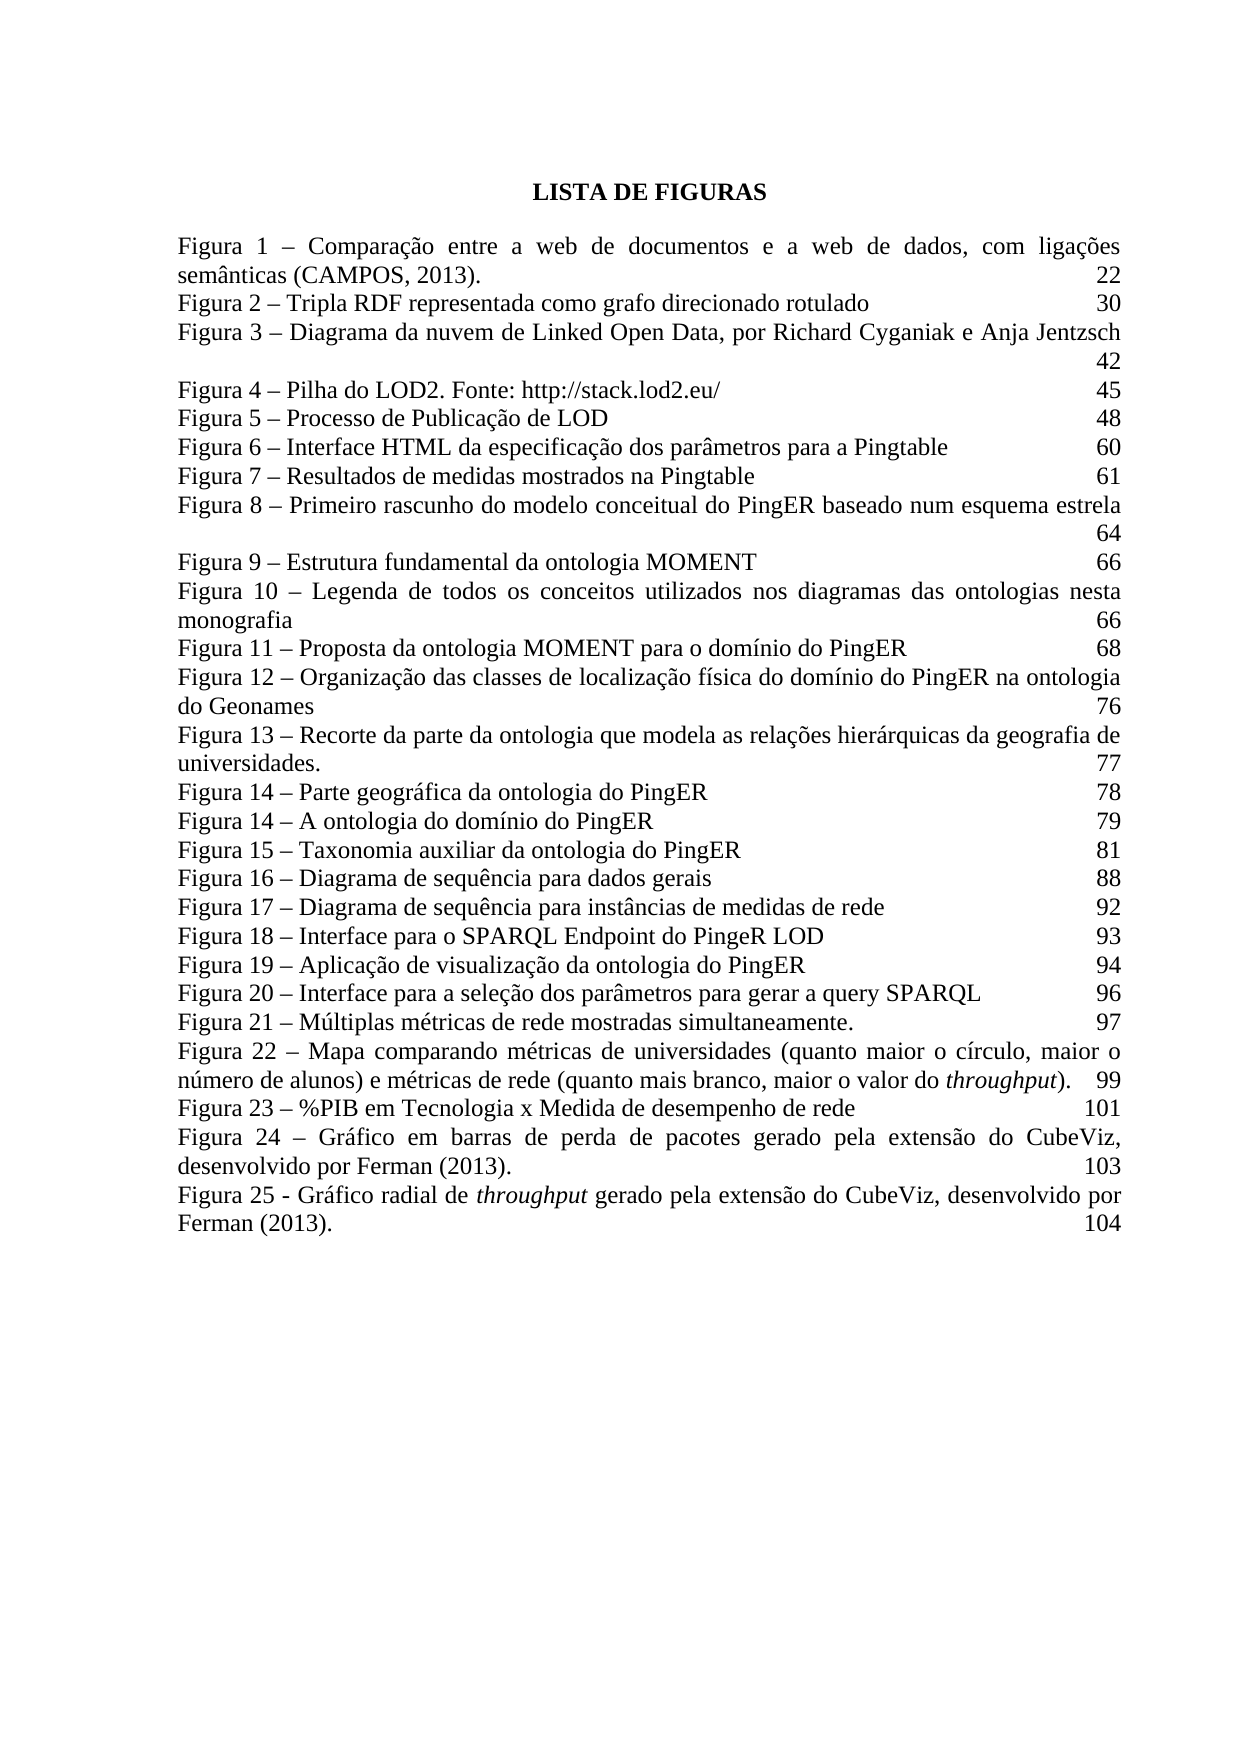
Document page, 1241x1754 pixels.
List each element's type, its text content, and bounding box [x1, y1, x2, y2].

text Figura 7 – Resultados de medidas mostrados na Pingtable 61 [177, 461, 1122, 490]
text Figura 11 – Proposta da ontologia MOMENT para o domínio do PingER 68 [177, 633, 1122, 662]
text Figura 15 – Taxonomia auxiliar da ontologia do PingER 81 [177, 835, 1122, 863]
text Figura 14 – A ontologia do domínio do PingER 79 [177, 806, 1122, 835]
text Figura 10 – Legenda de todos os conceitos utilizados nos diagramas das ontologias nesta monografia 66 [177, 576, 1122, 633]
text Figura 24 – Gráfico em barras de perda de pacotes gerado pela extensão do CubeViz, desenvolvido por Ferman (2013). 103 [177, 1122, 1122, 1180]
text Figura 1 – Comparação entre a web de documentos e a web de dados, com ligações semânticas (CAMPOS, 2013). 22 [177, 231, 1122, 288]
text Figura 8 – Primeiro rascunho do modelo conceitual do PingER baseado num esquema estrela 64 [177, 490, 1122, 547]
text Figura 9 – Estrutura fundamental da ontologia MOMENT 66 [177, 547, 1122, 576]
text Figura 23 – %PIB em Tecnologia x Medida de desempenho de rede 101 [177, 1093, 1122, 1122]
text Figura 16 – Diagrama de sequência para dados gerais 88 [177, 863, 1122, 892]
text Figura 2 – Tripla RDF representada como grafo direcionado rotulado 30 [177, 288, 1122, 317]
text Figura 6 – Interface HTML da especificação dos parâmetros para a Pingtable 60 [177, 432, 1122, 461]
text Figura 17 – Diagrama de sequência para instâncias de medidas de rede 92 [177, 892, 1122, 921]
text LISTA DE FIGURAS [177, 177, 1122, 206]
text Figura 20 – Interface para a seleção dos parâmetros para gerar a query SPARQL 96 [177, 978, 1122, 1007]
text Figura 5 – Processo de Publicação de LOD 48 [177, 403, 1122, 432]
text Figura 21 – Múltiplas métricas de rede mostradas simultaneamente. 97 [177, 1007, 1122, 1036]
text Figura 3 – Diagrama da nuvem de Linked Open Data, por Richard Cyganiak e Anja Jentzsch 42 [177, 317, 1122, 375]
text Figura 13 – Recorte da parte da ontologia que modela as relações hierárquicas da geografia de universidades. 77 [177, 720, 1122, 777]
text Figura 25 - Gráfico radial de throughput gerado pela extensão do CubeViz, desenvolvido por Ferman (2013). 104 [177, 1180, 1122, 1237]
text Figura 12 – Organização das classes de localização física do domínio do PingER na ontologia do Geonames 76 [177, 662, 1122, 720]
text Figura 4 – Pilha do LOD2. Fonte: http://stack.lod2.eu/ 45 [177, 375, 1122, 403]
text Figura 22 – Mapa comparando métricas de universidades (quanto maior o círculo, maior o número de alunos) e métricas de rede (quanto mais branco, maior o valor do throughput). 99 [177, 1036, 1122, 1093]
text Figura 14 – Parte geográfica da ontologia do PingER 78 [177, 777, 1122, 806]
text Figura 19 – Aplicação de visualização da ontologia do PingER 94 [177, 950, 1122, 978]
text Figura 18 – Interface para o SPARQL Endpoint do PingeR LOD 93 [177, 921, 1122, 950]
